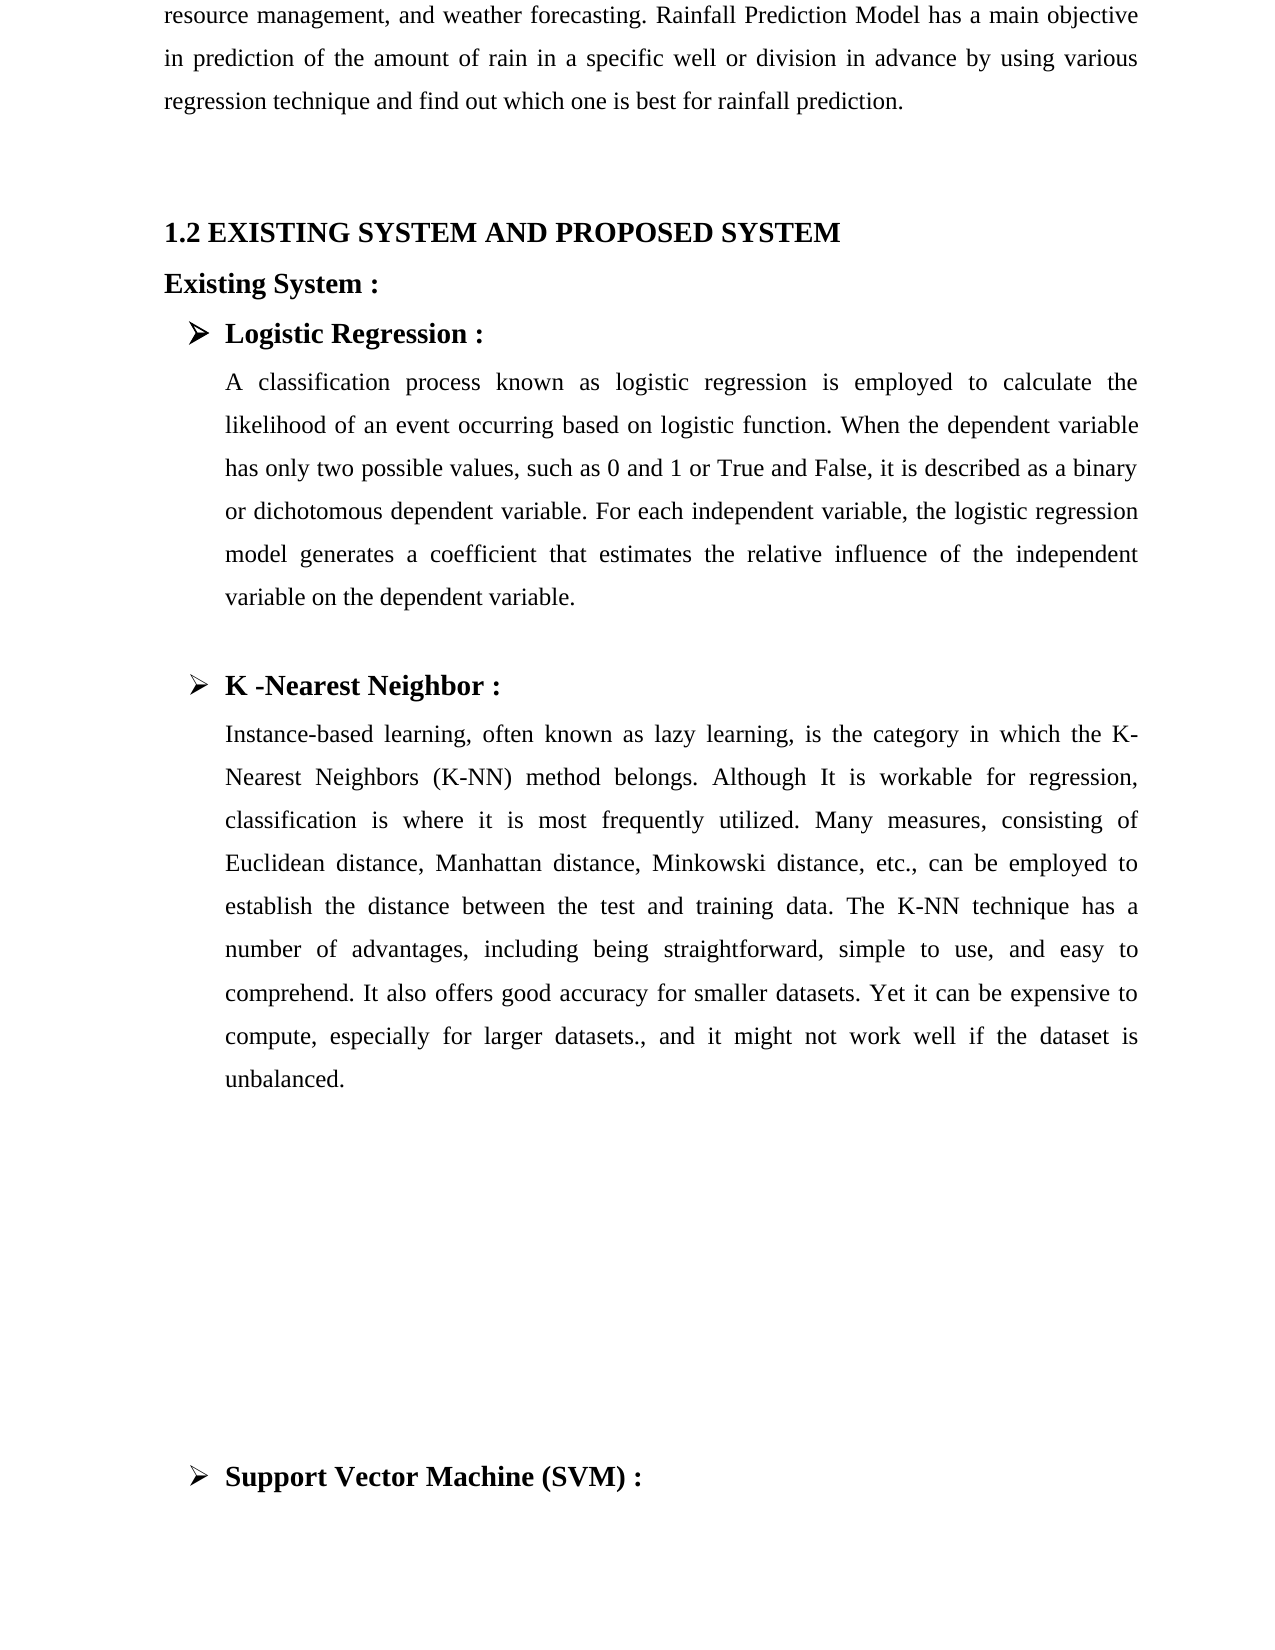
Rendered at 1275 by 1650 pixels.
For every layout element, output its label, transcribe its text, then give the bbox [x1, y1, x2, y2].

list Instance-based learning, often known as lazy learning, is the category in which the K-Nearest Neighbors (K-NN) method belongs. Although It is workable for regression, classification is where it is most frequently utilized. Many measures, consisting of Euclidean distance, Manhattan distance, Minkowski distance, etc., can be employed to establish the distance between the test and training data. The K-NN technique has a number of advantages, including being straightforward, simple to use, and easy to comprehend. It also offers good accuracy for smaller datasets. Yet it can be expensive to compute, especially for larger datasets., and it might not work well if the dataset is unbalanced. [225, 719, 1139, 1093]
list A classification process known as logistic regression is employed to calculate the likelihood of an event occurring based on logistic function. When the dependent variable has only two possible values, such as 0 and 1 or True and False, it is described as a binary or dichotomous dependent variable. For each independent variable, the logistic regression model generates a coefficient that estimates the relative influence of the independent variable on the dependent variable. [225, 367, 1139, 611]
list K -Nearest Neighbor : [187, 668, 1139, 702]
text 1.2 EXISTING SYSTEM AND PROPOSED SYSTEM [164, 216, 1139, 249]
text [164, 0, 1139, 115]
list Support Vector Machine (SVM) : [187, 1459, 1139, 1493]
list Logistic Regression : [187, 316, 1139, 350]
text Existing System : [164, 266, 1139, 299]
